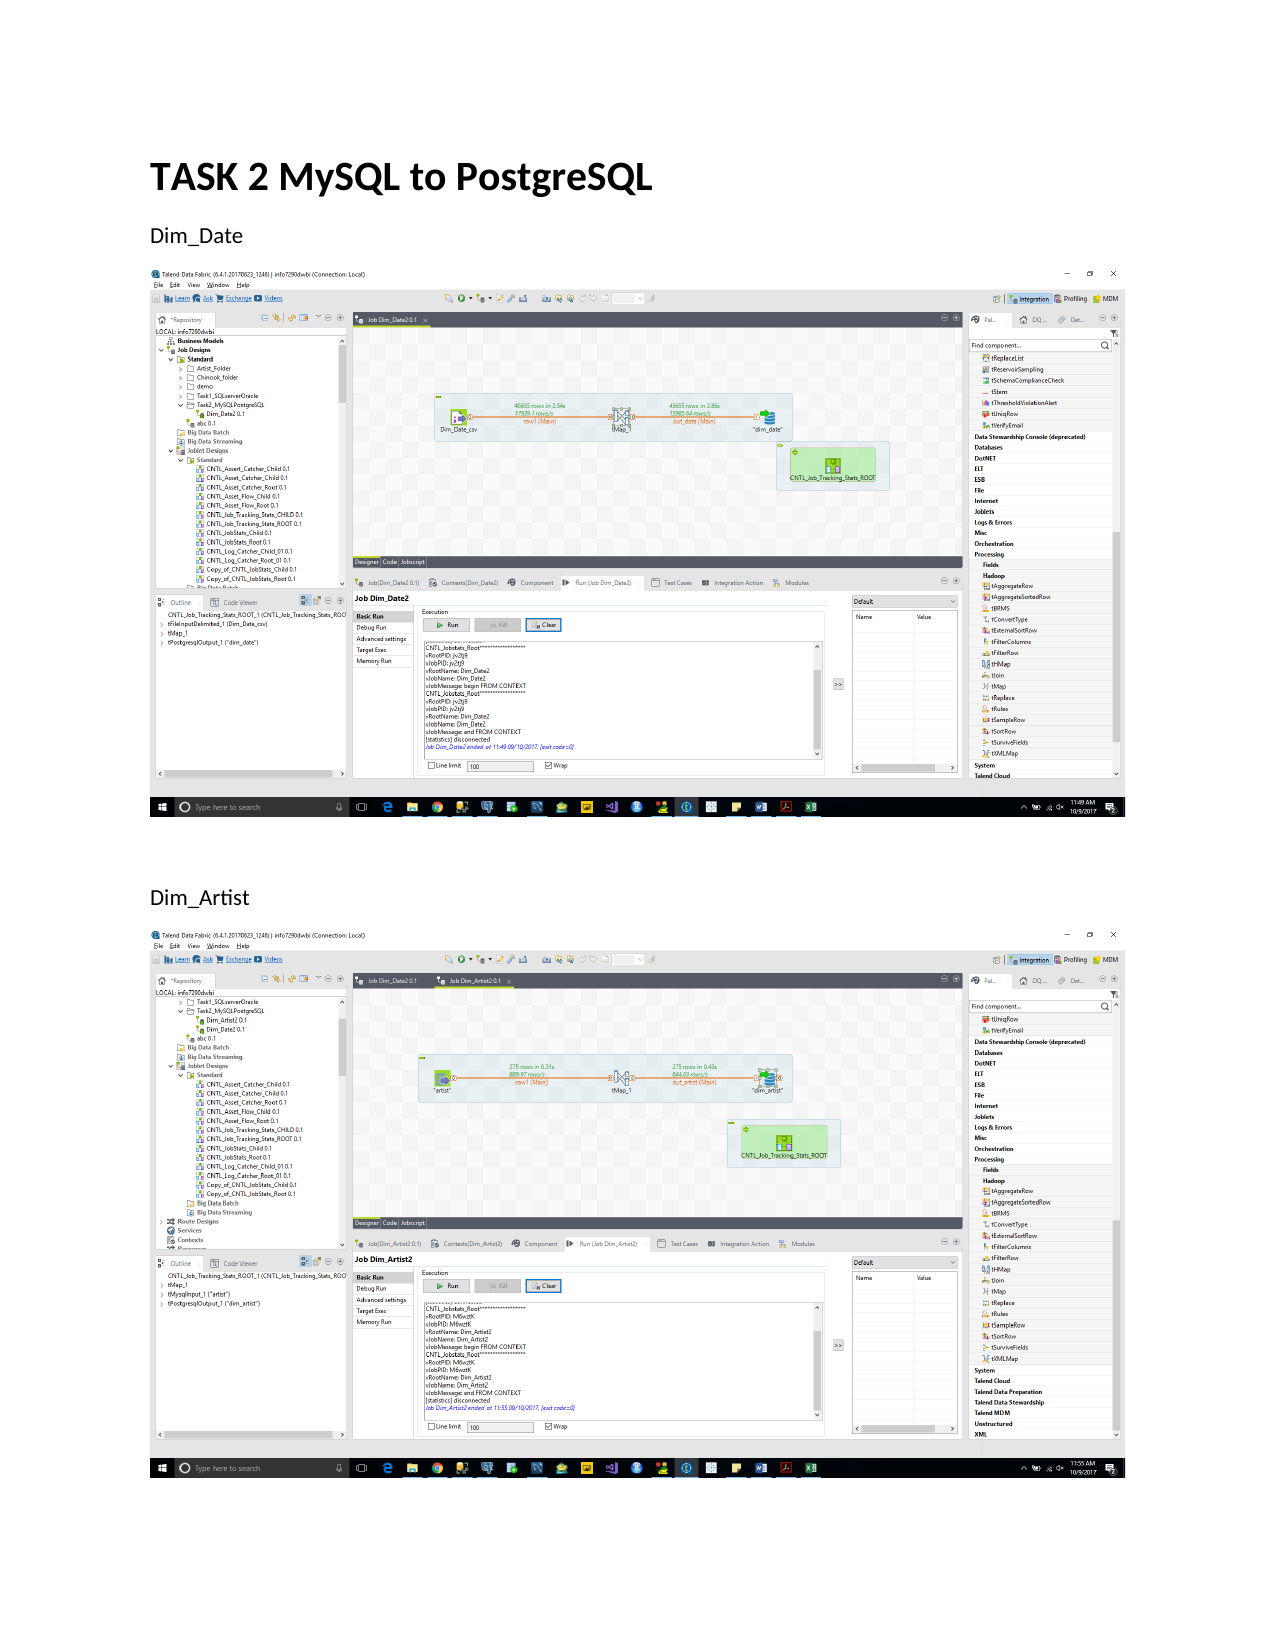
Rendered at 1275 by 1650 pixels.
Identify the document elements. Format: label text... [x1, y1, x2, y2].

text Dim_Date [150, 222, 1125, 249]
picture [150, 268, 1125, 817]
picture [150, 929, 1125, 1478]
text TASK 2 MySQL to PostgreSQL [150, 150, 1125, 201]
text Dim_Artist [150, 883, 1125, 911]
